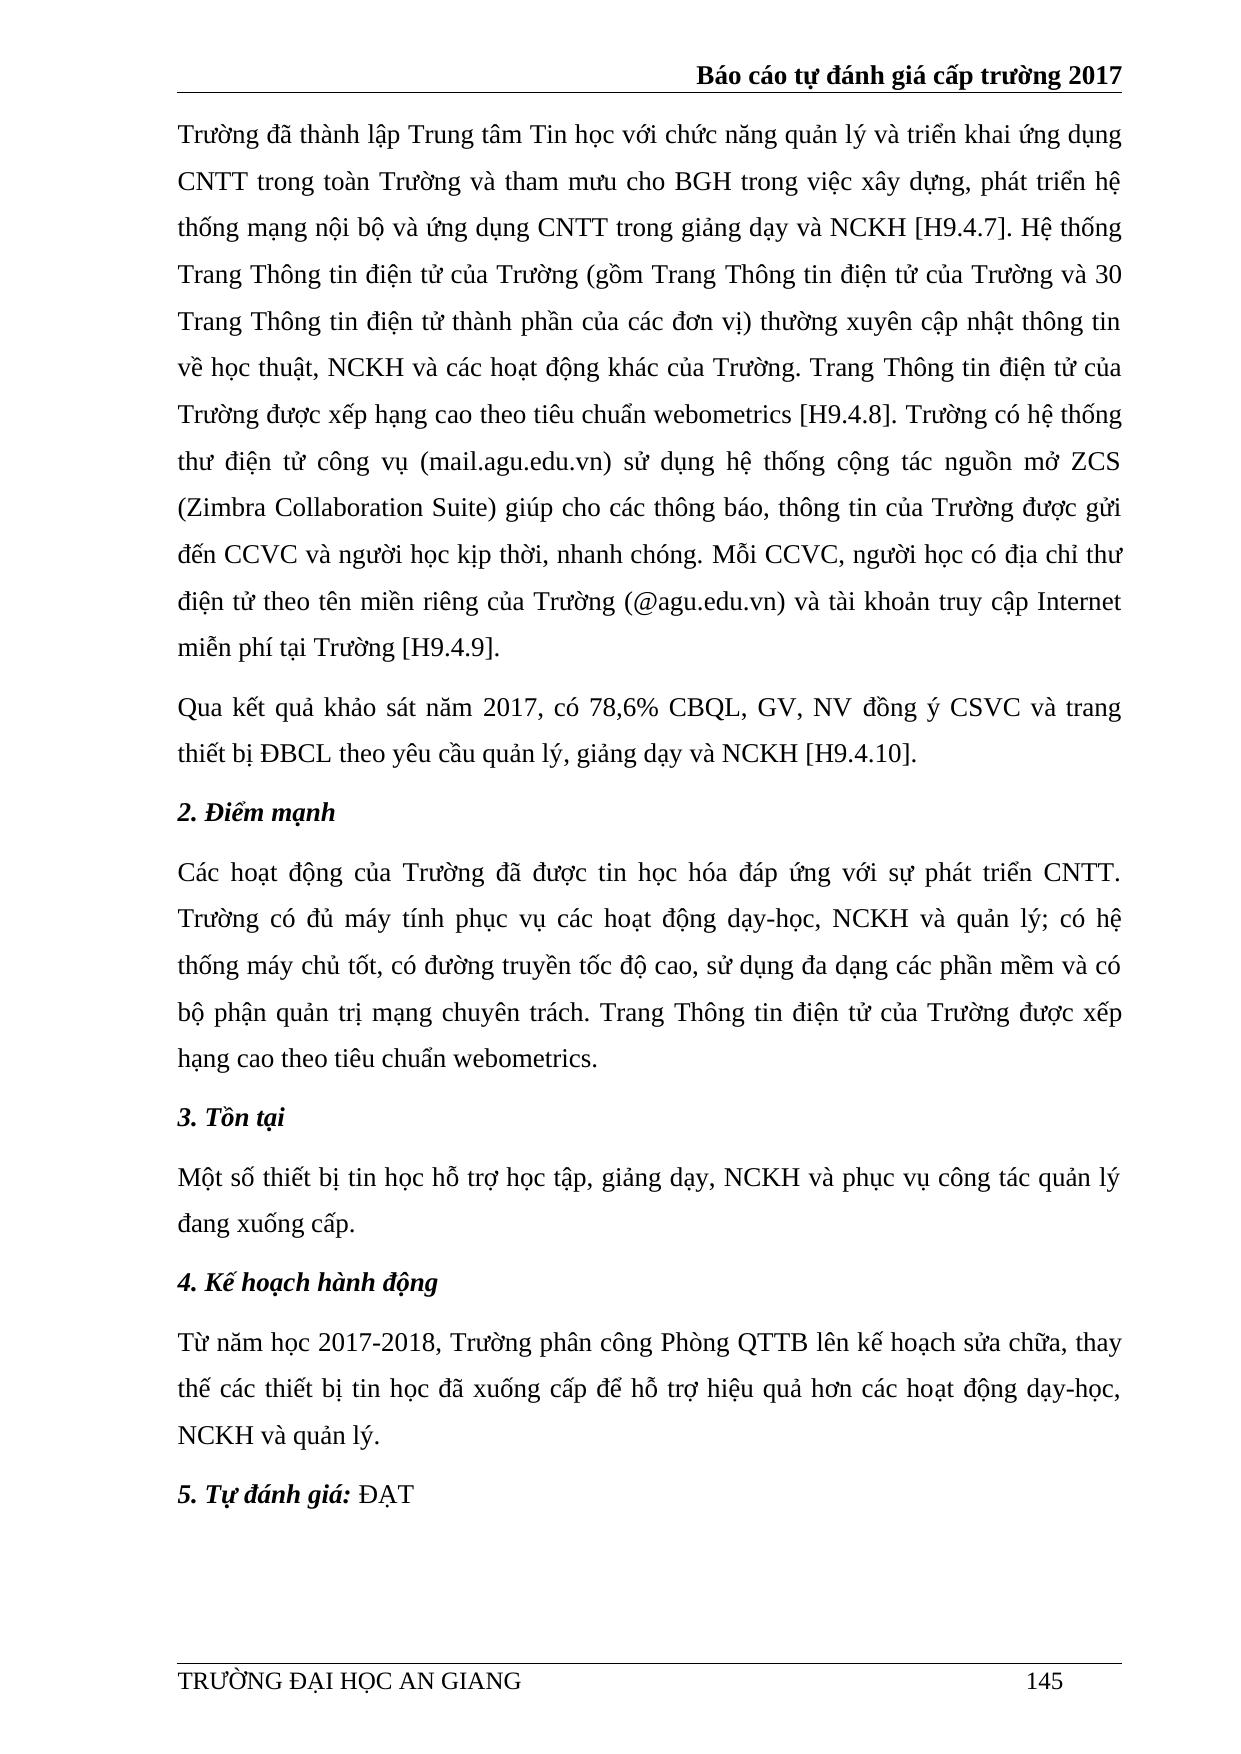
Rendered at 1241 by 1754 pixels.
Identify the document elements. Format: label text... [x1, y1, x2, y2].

text 4. Kế hoạch hành động [177, 1266, 1122, 1298]
text Từ năm học 2017-2018, Trường phân công Phòng QTTB lên kế hoạch sửa chữa, thay thế các thiết bị tin học đã xuống cấp để hỗ trợ hiệu quả hơn các hoạt động dạy-học, NCKH và quản lý. [177, 1326, 1122, 1450]
text Qua kết quả khảo sát năm 2017, có 78,6% CBQL, GV, NV đồng ý CSVC và trang thiết bị ĐBCL theo yêu cầu quản lý, giảng dạy và NCKH [H9.4.10]. [177, 691, 1122, 768]
text Một số thiết bị tin học hỗ trợ học tập, giảng dạy, NCKH và phục vụ công tác quản lý đang xuống cấp. [177, 1161, 1122, 1238]
text 3. Tồn tại [177, 1101, 1122, 1133]
text Trường đã thành lập Trung tâm Tin học với chức năng quản lý và triển khai ứng dụng CNTT trong toàn Trường và tham mưu cho BGH trong việc xây dựng, phát triển hệ thống mạng nội bộ và ứng dụng CNTT trong giảng dạy và NCKH [H9.4.7]. Hệ thống Trang Thông tin điện tử của Trường (gồm Trang Thông tin điện tử của Trường và 30 Trang Thông tin điện tử thành phần của các đơn vị) thường xuyên cập nhật thông tin về học thuật, NCKH và các hoạt động khác của Trường. Trang Thông tin điện tử của Trường được xếp hạng cao theo tiêu chuẩn webometrics [H9.4.8]. Trường có hệ thống thư điện tử công vụ (mail.agu.edu.vn) sử dụng hệ thống cộng tác nguồn mở ZCS (Zimbra Collaboration Suite) giúp cho các thông báo, thông tin của Trường được gửi đến CCVC và người học kịp thời, nhanh chóng. Mỗi CCVC, người học có địa chỉ thư điện tử theo tên miền riêng của Trường (@agu.edu.vn) và tài khoản truy cập Internet miễn phí tại Trường [H9.4.9]. [177, 118, 1122, 663]
text 2. Điểm mạnh [177, 796, 1122, 828]
text 5. Tự đánh giá: ĐẠT [177, 1478, 1122, 1509]
text Các hoạt động của Trường đã được tin học hóa đáp ứng với sự phát triển CNTT. Trường có đủ máy tính phục vụ các hoạt động dạy-học, NCKH và quản lý; có hệ thống máy chủ tốt, có đường truyền tốc độ cao, sử dụng đa dạng các phần mềm và có bộ phận quản trị mạng chuyên trách. Trang Thông tin điện tử của Trường được xếp hạng cao theo tiêu chuẩn webometrics. [177, 856, 1122, 1073]
